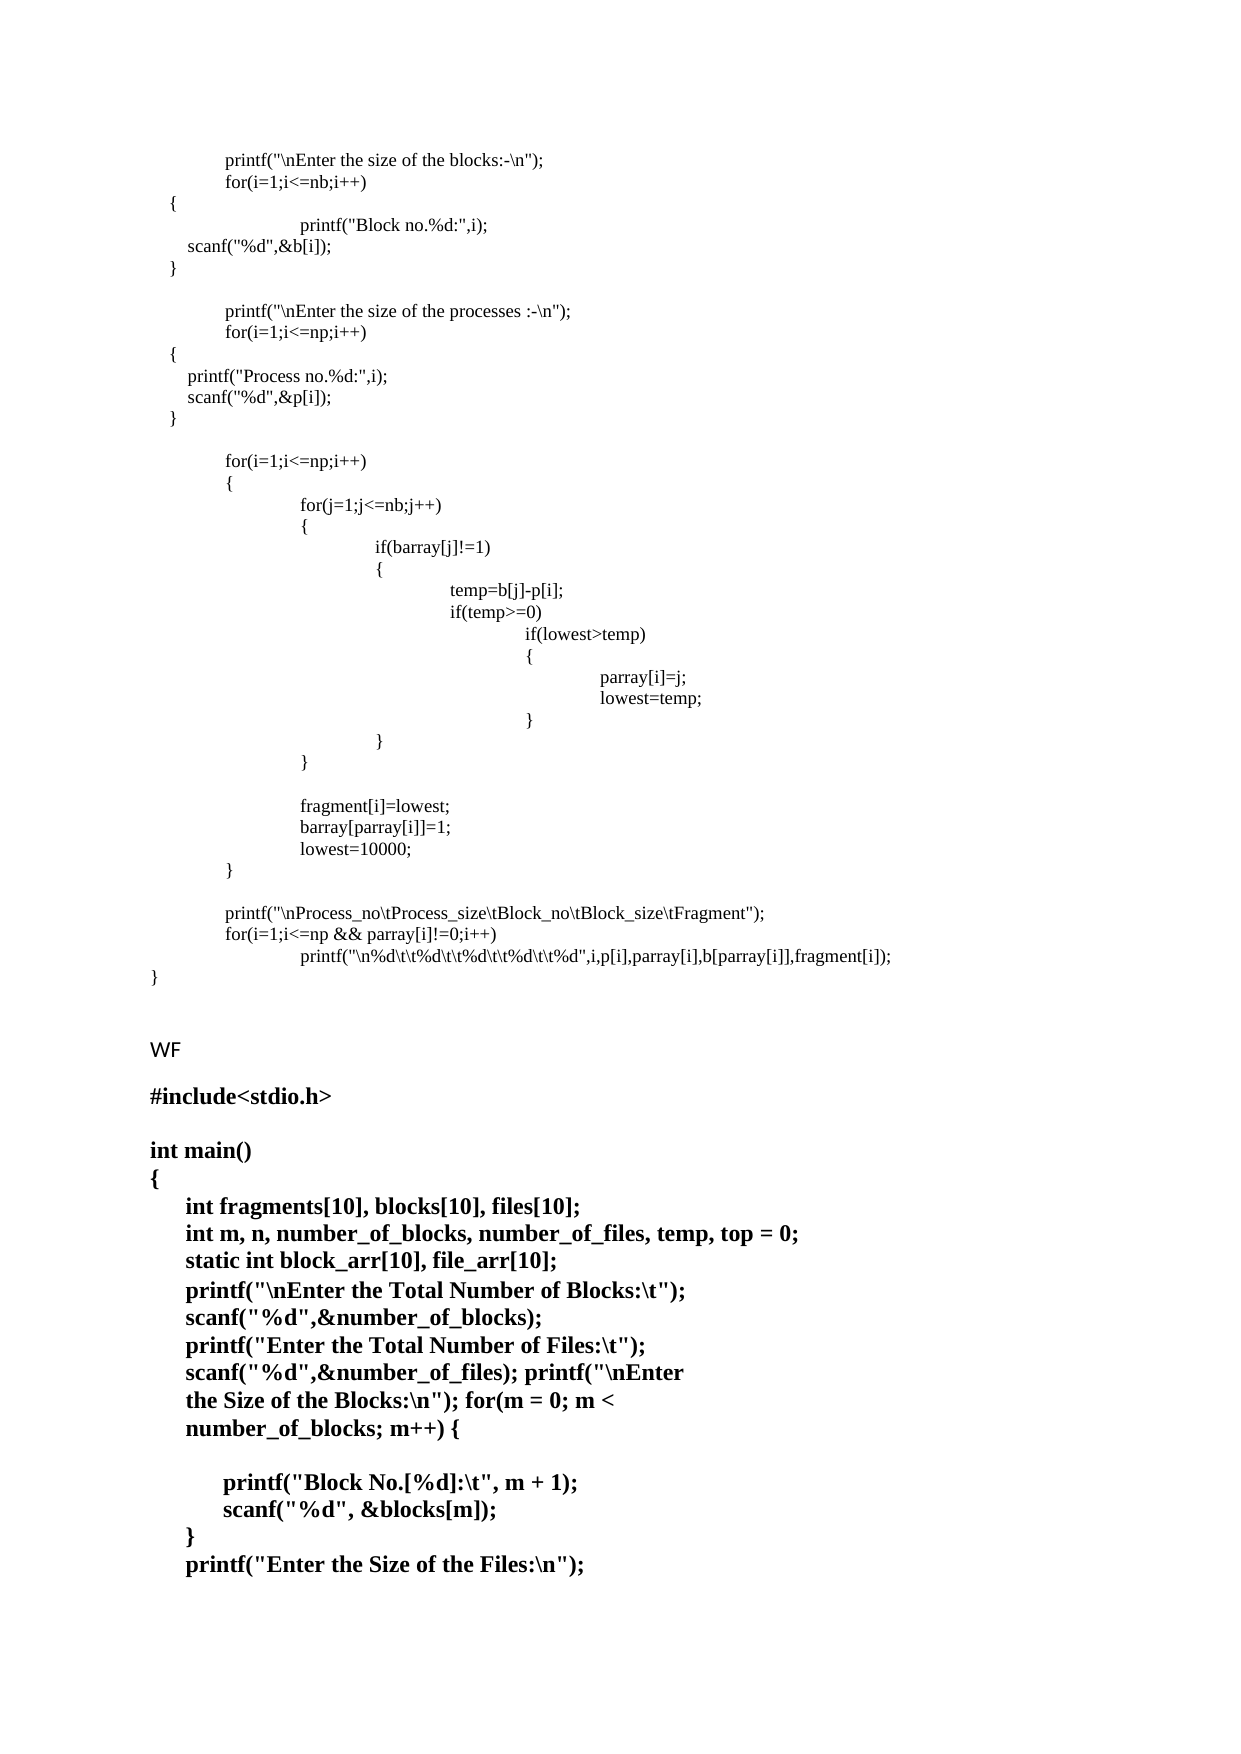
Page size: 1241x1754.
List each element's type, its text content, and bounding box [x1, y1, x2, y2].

text { [150, 1164, 1090, 1192]
text { [300, 515, 1090, 536]
text for(i=1;i<=np;i++) [225, 321, 1090, 343]
text { [525, 644, 1090, 666]
text } [169, 257, 1090, 279]
text temp=b[j]-p[i]; [450, 579, 1090, 601]
text scanf("%d",&b[i]); [187, 235, 1090, 257]
text printf("Process no.%d:",i); [187, 365, 1090, 386]
text { [169, 343, 1090, 364]
text printf("Block no.%d:",i); [300, 214, 1090, 235]
text printf("\nEnter the Total Number of Blocks:\t"); scanf("%d",&number_of_blocks); printf("Enter the Total Number of Files:\t"); scanf("%d",&number_of_files); printf("\nEnter the Size of the Blocks:\n"); for(m = 0; m < number_of_blocks; m++) { [185, 1276, 688, 1441]
text } [150, 966, 1090, 988]
text if(temp>=0) [450, 601, 1090, 622]
text printf("\nProcess_no\tProcess_size\tBlock_no\tBlock_size\tFragment"); for(i=1;i<=np && parray[i]!=0;i++) [225, 903, 767, 945]
text if(barray[j]!=1) [375, 536, 1090, 558]
text for(i=1;i<=np;i++) [225, 450, 1090, 472]
text } [169, 408, 1090, 429]
text for(i=1;i<=nb;i++) [225, 171, 1090, 192]
text printf("\nEnter the size of the blocks:-\n"); [225, 149, 1090, 171]
text fragment[i]=lowest; [300, 795, 1090, 816]
text { [225, 472, 1090, 494]
text printf("\n%d\t\t%d\t\t%d\t\t%d\t\t%d",i,p[i],parray[i],b[parray[i]],fragment[i]); [150, 945, 892, 966]
text { [169, 192, 1090, 214]
text for(j=1;j<=nb;j++) [300, 494, 1090, 515]
text int m, n, number_of_blocks, number_of_files, temp, top = 0; static int block_arr[10], file_arr[10]; [185, 1221, 800, 1274]
text } [225, 859, 1090, 881]
text WF [150, 1036, 1090, 1064]
text #include<stdio.h> [150, 1082, 1090, 1109]
text lowest=temp; [600, 688, 1090, 709]
text parray[i]=j; [600, 666, 1090, 688]
text scanf("%d",&p[i]); [187, 386, 1090, 408]
text printf("\nEnter the size of the processes :-\n"); [225, 300, 1090, 321]
text { [375, 558, 1090, 579]
text barray[parray[i]]=1; [300, 816, 1090, 838]
text } [300, 752, 1090, 773]
text lowest=10000; [300, 838, 1090, 859]
text if(lowest>temp) [525, 622, 1090, 644]
text printf("Block No.[%d]:\t", m + 1); [223, 1468, 1090, 1495]
text } [185, 1523, 1090, 1550]
text int main() [150, 1137, 1090, 1164]
text scanf("%d", &blocks[m]); [223, 1495, 1090, 1523]
text } [375, 730, 1090, 752]
text printf("Enter the Size of the Files:\n"); [185, 1550, 1090, 1578]
text int fragments[10], blocks[10], files[10]; [185, 1192, 1090, 1219]
text } [525, 709, 1090, 730]
